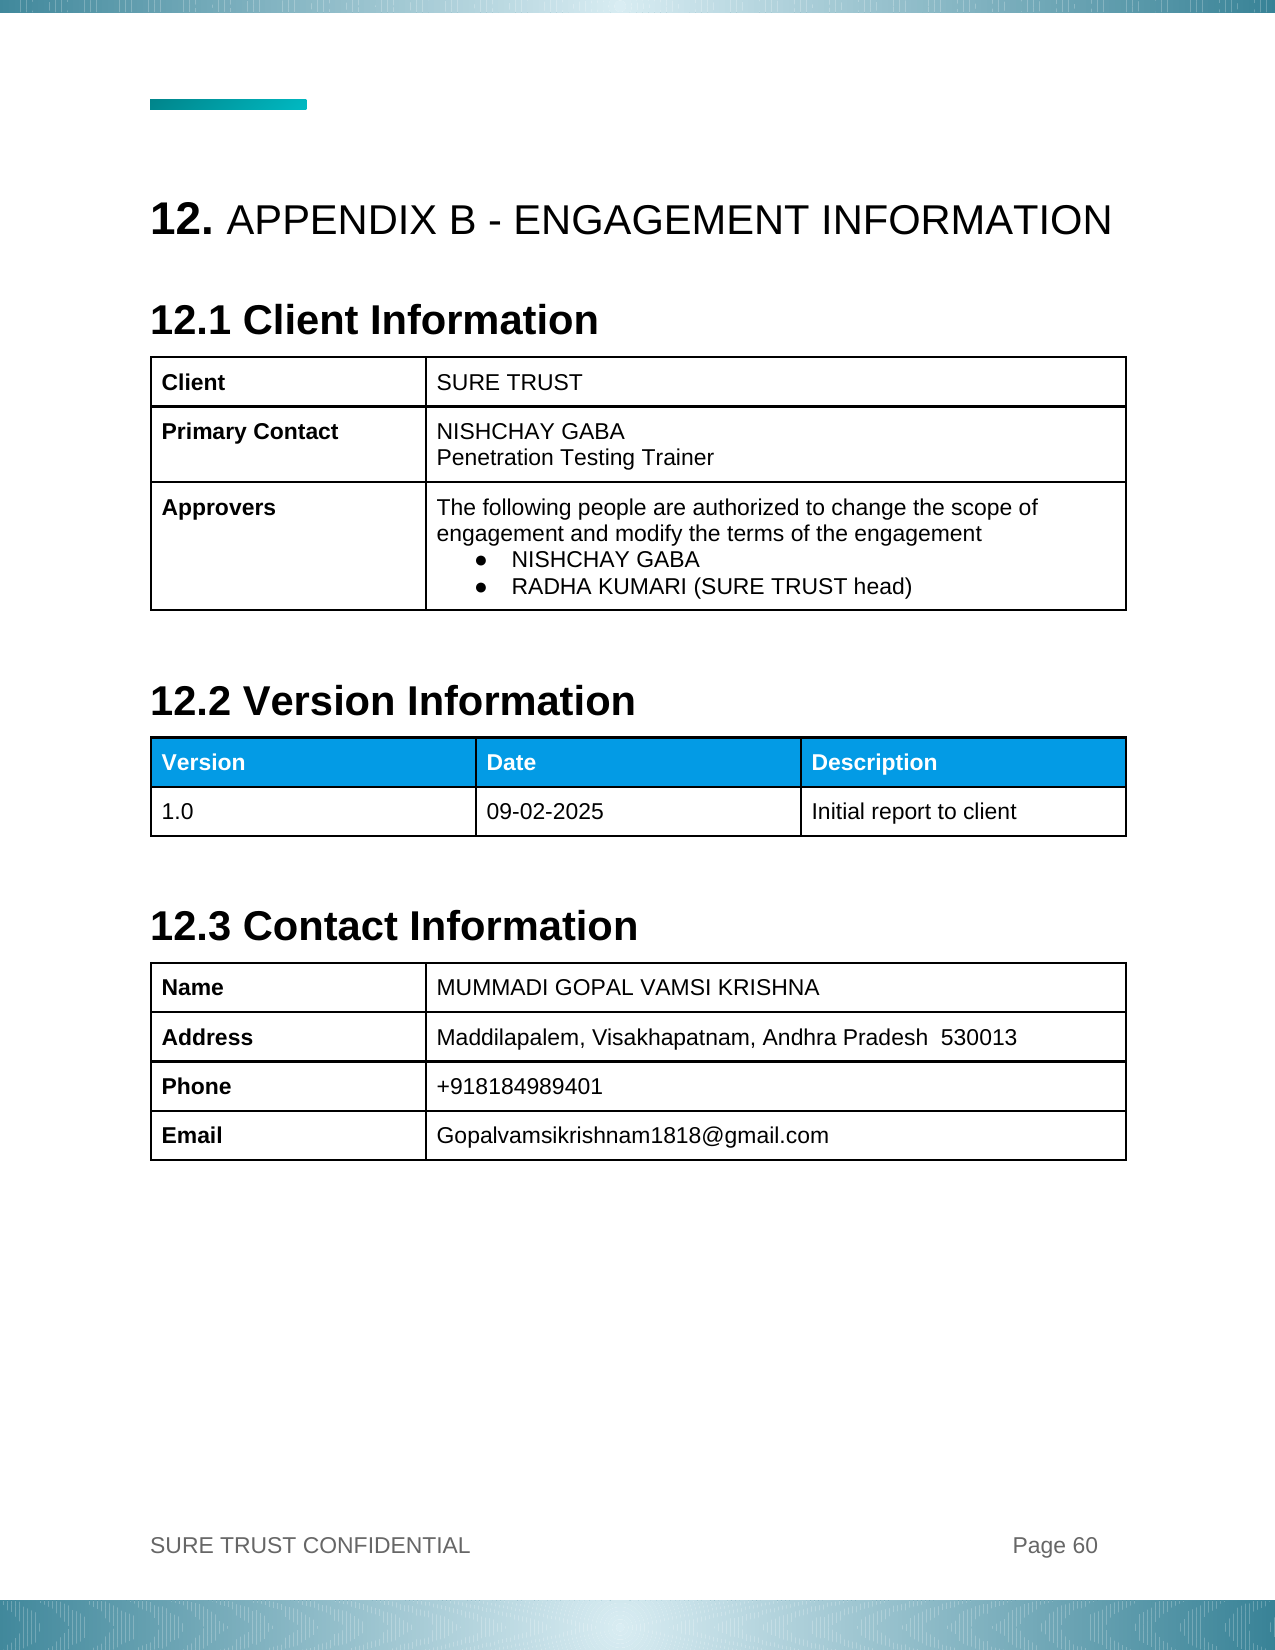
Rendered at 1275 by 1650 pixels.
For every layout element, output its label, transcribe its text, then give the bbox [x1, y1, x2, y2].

table_cell NISHCHAY GABA Penetration Testing Trainer [427, 408, 1125, 481]
table_cell +918184989401 [427, 1063, 1125, 1110]
table_header Date [477, 739, 800, 786]
table_header Client [152, 358, 425, 405]
subtitle APPENDIX B - ENGAGEMENT INFORMATION [150, 192, 1125, 244]
subtitle Contact Information [150, 901, 1125, 949]
table_cell Approvers [152, 483, 425, 609]
table_header Name [152, 964, 425, 1011]
table_cell Address [152, 1013, 425, 1060]
table_cell Gopalvamsikrishnam1818@gmail.com [427, 1112, 1125, 1159]
table_cell 1.0 [152, 788, 475, 835]
table_header Description [802, 739, 1125, 786]
subtitle Client Information [150, 296, 1125, 344]
subtitle Version Information [150, 676, 1125, 724]
table_header SURE TRUST [427, 358, 1125, 405]
table_header Version [152, 739, 475, 786]
table_cell Email [152, 1112, 425, 1159]
table_cell Primary Contact [152, 408, 425, 481]
table_cell Initial report to client [802, 788, 1125, 835]
table_header MUMMADI GOPAL VAMSI KRISHNA [427, 964, 1125, 1011]
table_cell The following people are authorized to change the scope of engagement and modify the terms of the engagement NISHCHAY GABA RADHA KUMARI (SURE TRUST head) [427, 483, 1125, 609]
table_cell Phone [152, 1063, 425, 1110]
table_cell Maddilapalem, Visakhapatnam, Andhra Pradesh 530013 [427, 1013, 1125, 1060]
table_cell 09-02-2025 [477, 788, 800, 835]
